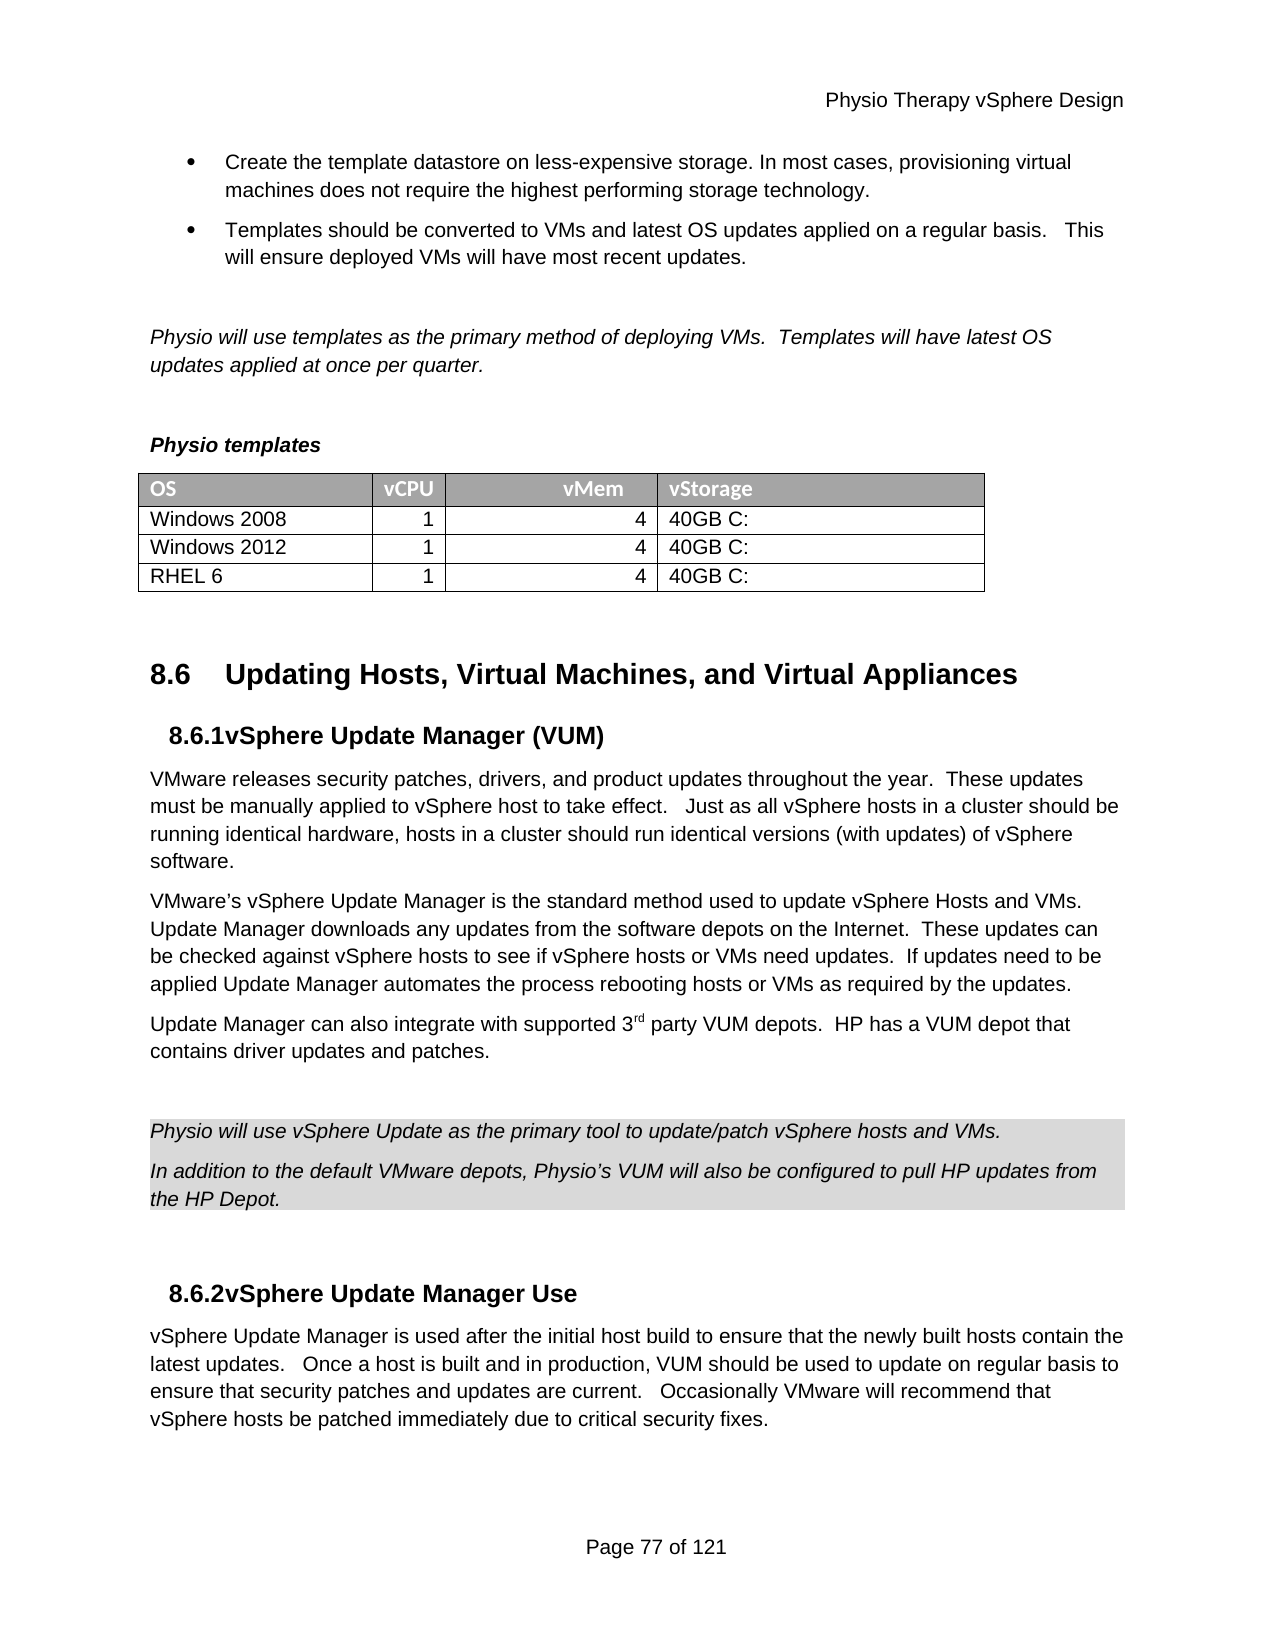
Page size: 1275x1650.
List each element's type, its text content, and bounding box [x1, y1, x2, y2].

list Physio templates [150, 433, 1125, 457]
subtitle Updating Hosts, Virtual Machines, and Virtual Appliances [150, 657, 1125, 691]
text Physio will use vSphere Update as the primary tool to update/patch vSphere hosts and VMs. [150, 1119, 1125, 1143]
text Update Manager can also integrate with supported 3rd party VUM depots. HP has a VUM depot that contains driver updates and patches. [150, 1011, 1125, 1063]
subtitle vSphere Update Manager (VUM) [169, 721, 1125, 749]
table_header OS [139, 474, 372, 506]
text VMware releases security patches, drivers, and product updates throughout the year. These updates must be manually applied to vSphere host to take effect. Just as all vSphere hosts in a cluster should be running identical hardware, hosts in a cluster should run identical versions (with updates) of vSphere software. [150, 766, 1125, 873]
table_cell 1 [373, 507, 445, 534]
table_cell RHEL 6 [139, 564, 372, 591]
table_cell 4 [552, 564, 657, 591]
table_cell 40GB C: [658, 564, 984, 591]
table_header vStorage [658, 474, 984, 506]
table_cell 40GB C: [658, 535, 984, 563]
table_cell [446, 535, 552, 563]
table_header [446, 474, 552, 506]
text VMware’s vSphere Update Manager is the standard method used to update vSphere Hosts and VMs. Update Manager downloads any updates from the software depots on the Internet. These updates can be checked against vSphere hosts to see if vSphere hosts or VMs need updates. If updates need to be applied Update Manager automates the process rebooting hosts or VMs as required by the updates. [150, 889, 1125, 995]
table_cell 1 [373, 535, 445, 563]
table_cell Windows 2008 [139, 507, 372, 534]
table_header vMem [552, 474, 657, 506]
table_cell 1 [373, 564, 445, 591]
text In addition to the default VMware depots, Physio’s VUM will also be configured to pull HP updates from the HP Depot. [150, 1159, 1125, 1210]
text vSphere Update Manager is used after the initial host build to ensure that the newly built hosts contain the latest updates. Once a host is built and in production, VUM should be used to update on regular basis to ensure that security patches and updates are current. Occasionally VMware will recommend that vSphere hosts be patched immediately due to critical security fixes. [150, 1324, 1125, 1431]
table_cell [446, 507, 552, 534]
table_header vCPU [373, 474, 445, 506]
list Templates should be converted to VMs and latest OS updates applied on a regular basis. This will ensure deployed VMs will have most recent updates. [187, 218, 1125, 269]
subtitle vSphere Update Manager Use [169, 1279, 1125, 1308]
table_cell Windows 2012 [139, 535, 372, 563]
table_cell 40GB C: [658, 507, 984, 534]
text Physio will use templates as the primary method of deploying VMs. Templates will have latest OS updates applied at once per quarter. [150, 325, 1125, 377]
list Create the template datastore on less-expensive storage. In most cases, provisioning virtual machines does not require the highest performing storage technology. [187, 150, 1125, 202]
table_cell 4 [552, 507, 657, 534]
table_cell [446, 564, 552, 591]
table_cell 4 [552, 535, 657, 563]
